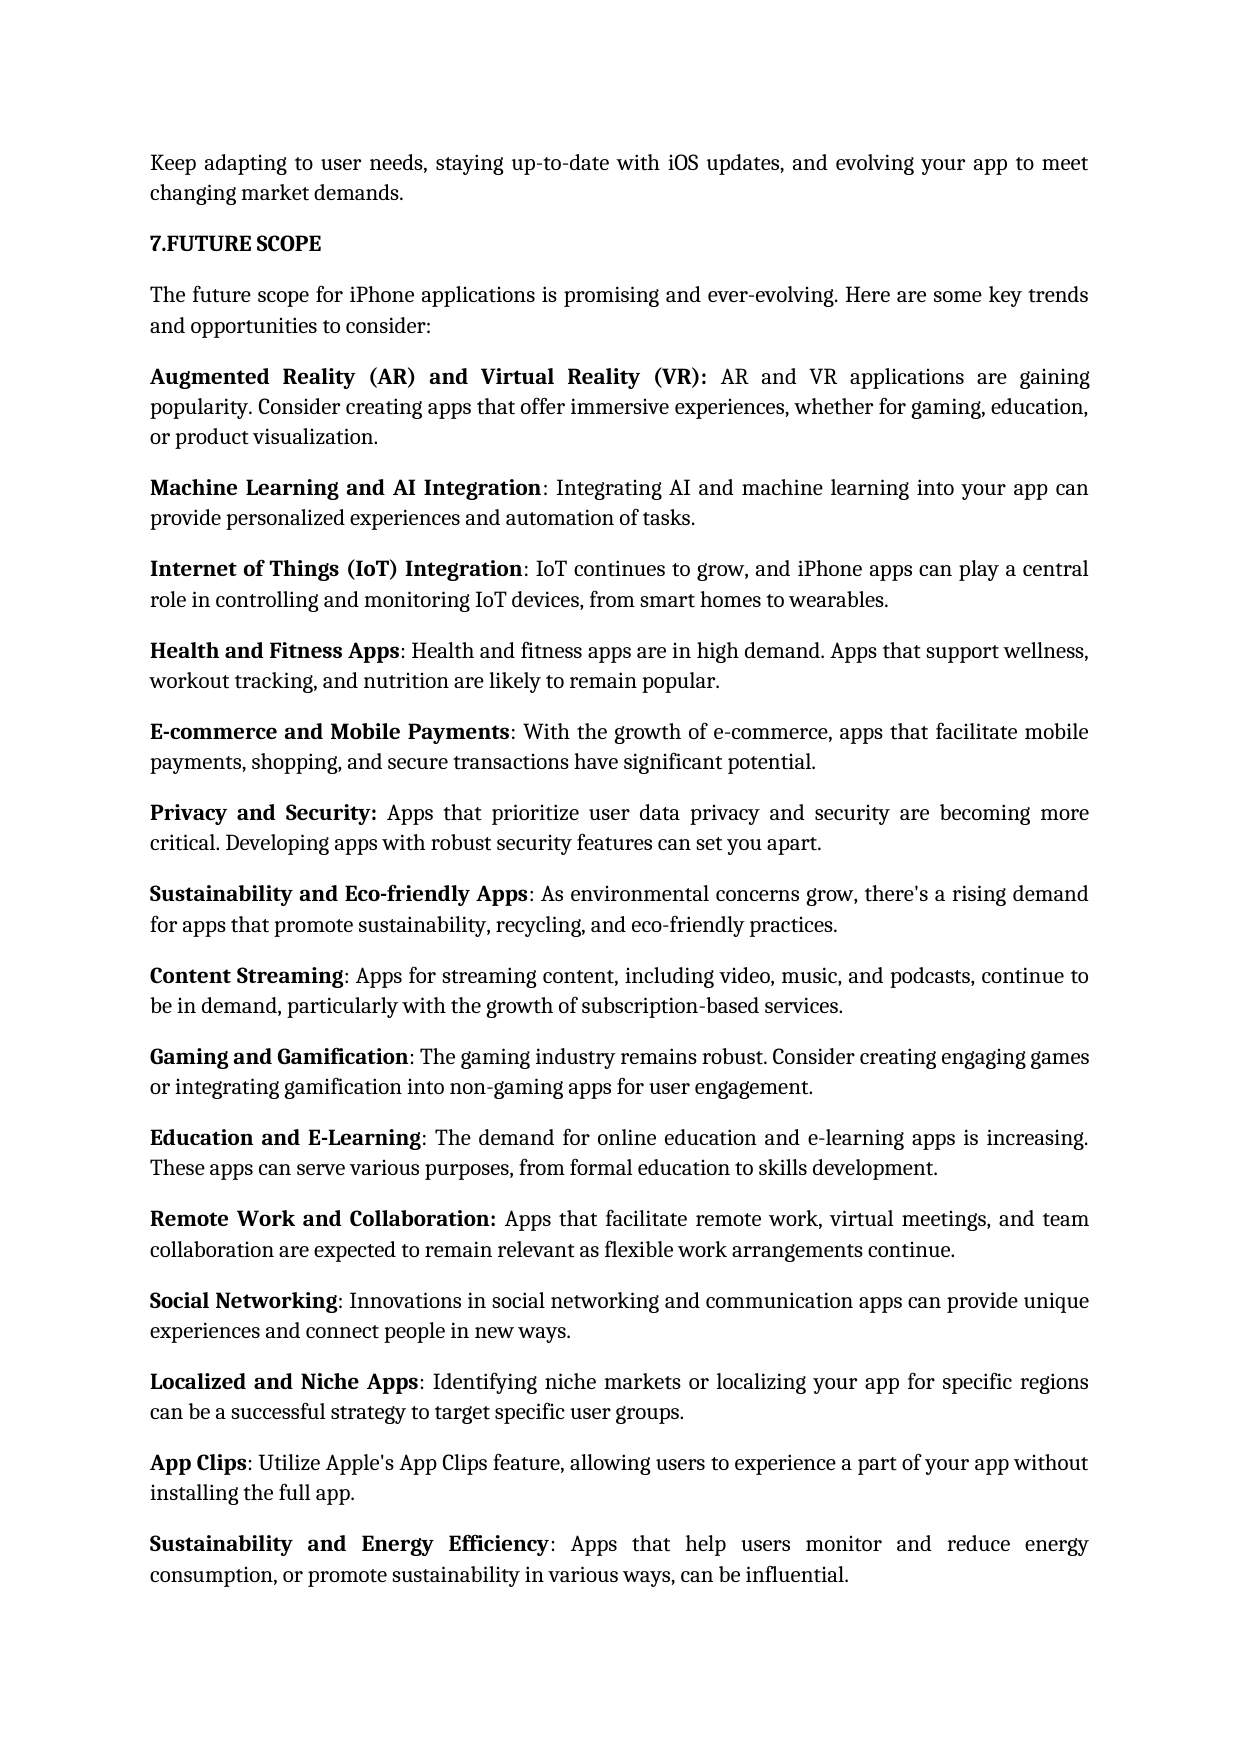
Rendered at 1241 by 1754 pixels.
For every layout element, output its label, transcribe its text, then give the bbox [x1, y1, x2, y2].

text App Clips: Utilize Apple's App Clips feature, allowing users to experience a part of your app without installing the full app. [150, 1450, 1090, 1507]
text Social Networking: Innovations in social networking and communication apps can provide unique experiences and connect people in new ways. [150, 1287, 1090, 1344]
text Localized and Niche Apps: Identifying niche markets or localizing your app for specific regions can be a successful strategy to target specific user groups. [150, 1369, 1090, 1425]
text Sustainability and Energy Efficiency: Apps that help users monitor and reduce energy consumption, or promote sustainability in various ways, can be influential. [150, 1531, 1090, 1588]
text Augmented Reality (AR) and Virtual Reality (VR): AR and VR applications are gaining popularity. Consider creating apps that offer immersive experiences, whether for gaming, education, or product visualization. [150, 363, 1090, 450]
text Internet of Things (IoT) Integration: IoT continues to grow, and iPhone apps can play a central role in controlling and monitoring IoT devices, from smart homes to wearables. [150, 556, 1090, 613]
text Education and E-Learning: The demand for online education and e-learning apps is increasing. These apps can serve various purposes, from formal education to skills development. [150, 1125, 1090, 1182]
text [150, 150, 1090, 207]
text Health and Fitness Apps: Health and fitness apps are in high demand. Apps that support wellness, workout tracking, and nutrition are likely to remain popular. [150, 637, 1090, 694]
text E-commerce and Mobile Payments: With the growth of e-commerce, apps that facilitate mobile payments, shopping, and secure transactions have significant potential. [150, 719, 1090, 775]
text Content Streaming: Apps for streaming content, including video, music, and podcasts, continue to be in demand, particularly with the growth of subscription-based services. [150, 962, 1090, 1019]
text The future scope for iPhone applications is promising and ever-evolving. Here are some key trends and opportunities to consider: [150, 282, 1090, 339]
text Remote Work and Collaboration: Apps that facilitate remote work, virtual meetings, and team collaboration are expected to remain relevant as flexible work arrangements continue. [150, 1206, 1090, 1263]
text Gaming and Gamification: The gaming industry remains robust. Consider creating engaging games or integrating gamification into non-gaming apps for user engagement. [150, 1044, 1090, 1100]
text Privacy and Security: Apps that prioritize user data privacy and security are becoming more critical. Developing apps with robust security features can set you apart. [150, 800, 1090, 857]
text 7.FUTURE SCOPE [150, 231, 1090, 258]
text Sustainability and Eco-friendly Apps: As environmental concerns grow, there's a rising demand for apps that promote sustainability, recycling, and eco-friendly practices. [150, 881, 1090, 938]
text Machine Learning and AI Integration: Integrating AI and machine learning into your app can provide personalized experiences and automation of tasks. [150, 475, 1090, 532]
